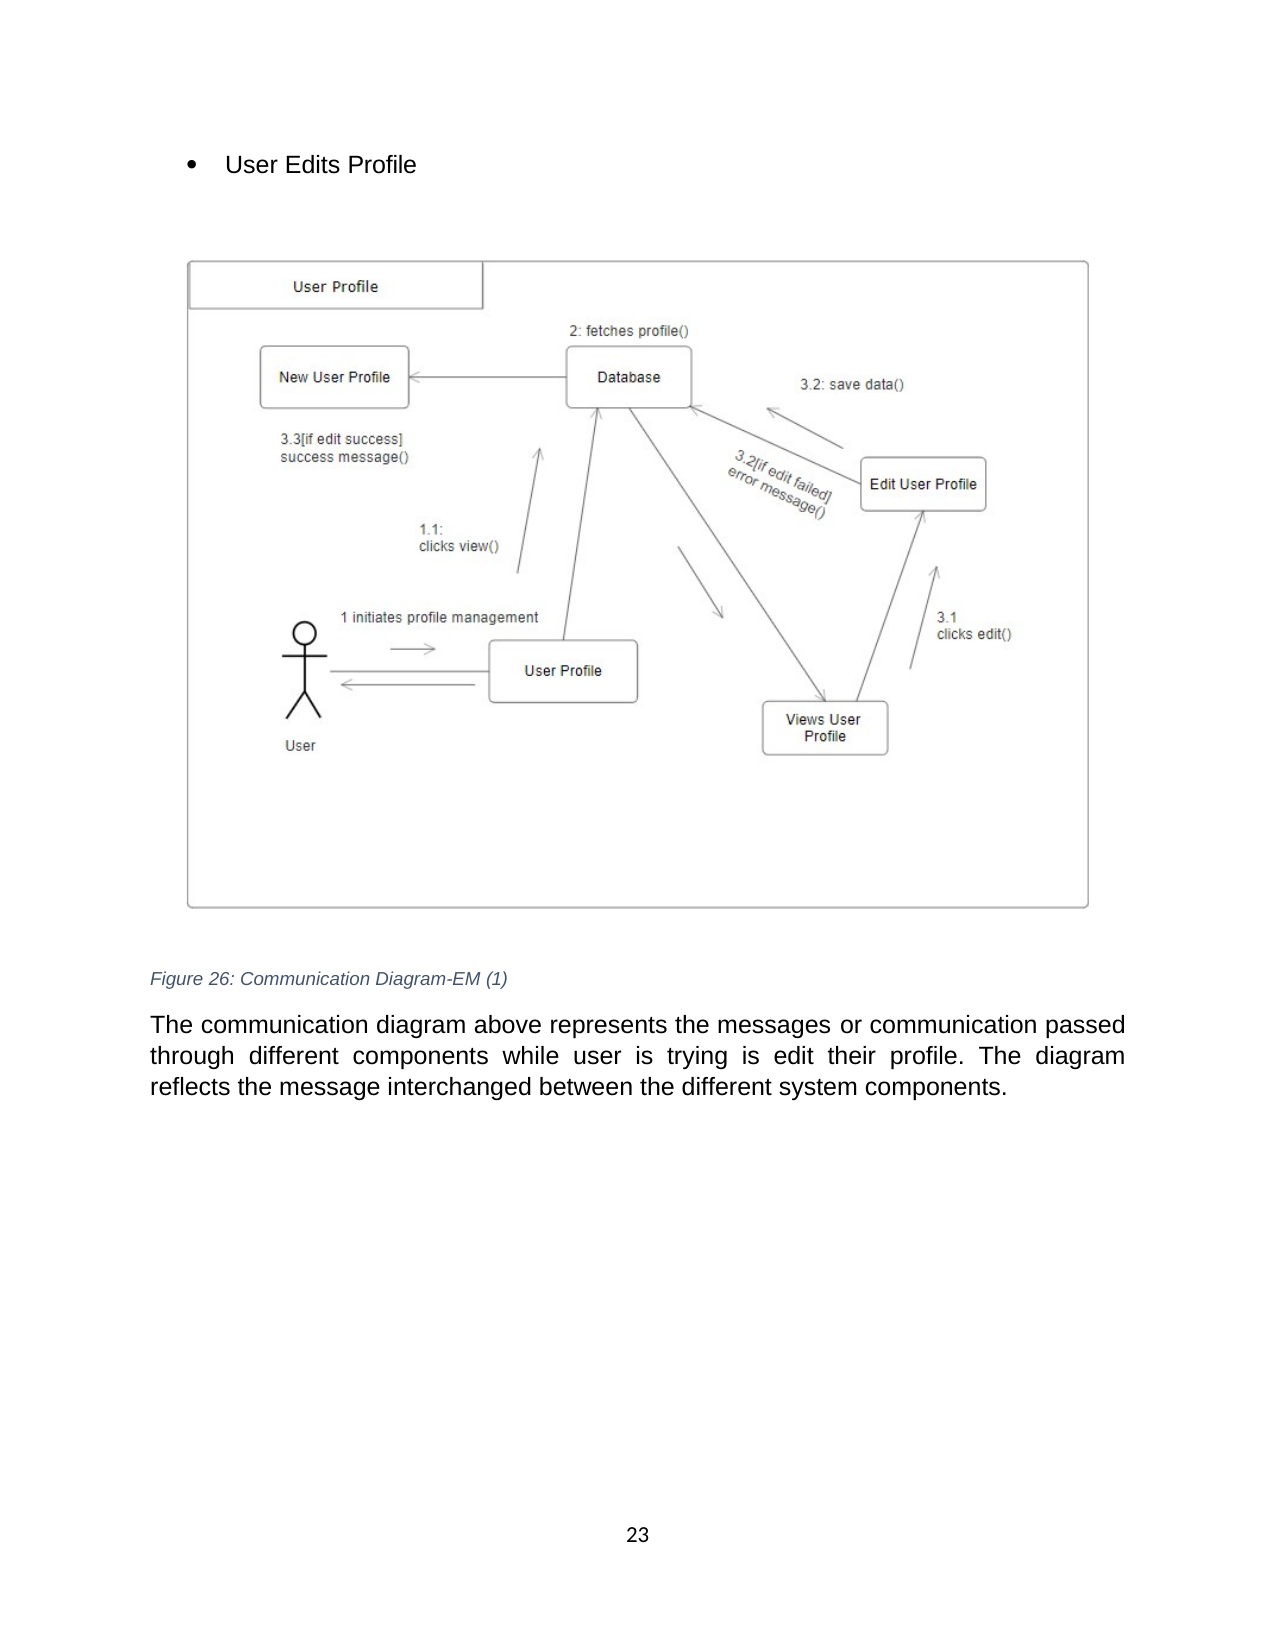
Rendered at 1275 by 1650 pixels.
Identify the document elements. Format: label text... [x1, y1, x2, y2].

picture [186, 260, 1089, 909]
list User Edits Profile [187, 150, 1256, 179]
text The communication diagram above represents the messages or communication passed through different components while user is trying is edit their profile. The diagram reflects the message interchanged between the different system components. [150, 1010, 1126, 1101]
text Figure 26: Communication Diagram-EM (1) [150, 967, 1256, 989]
